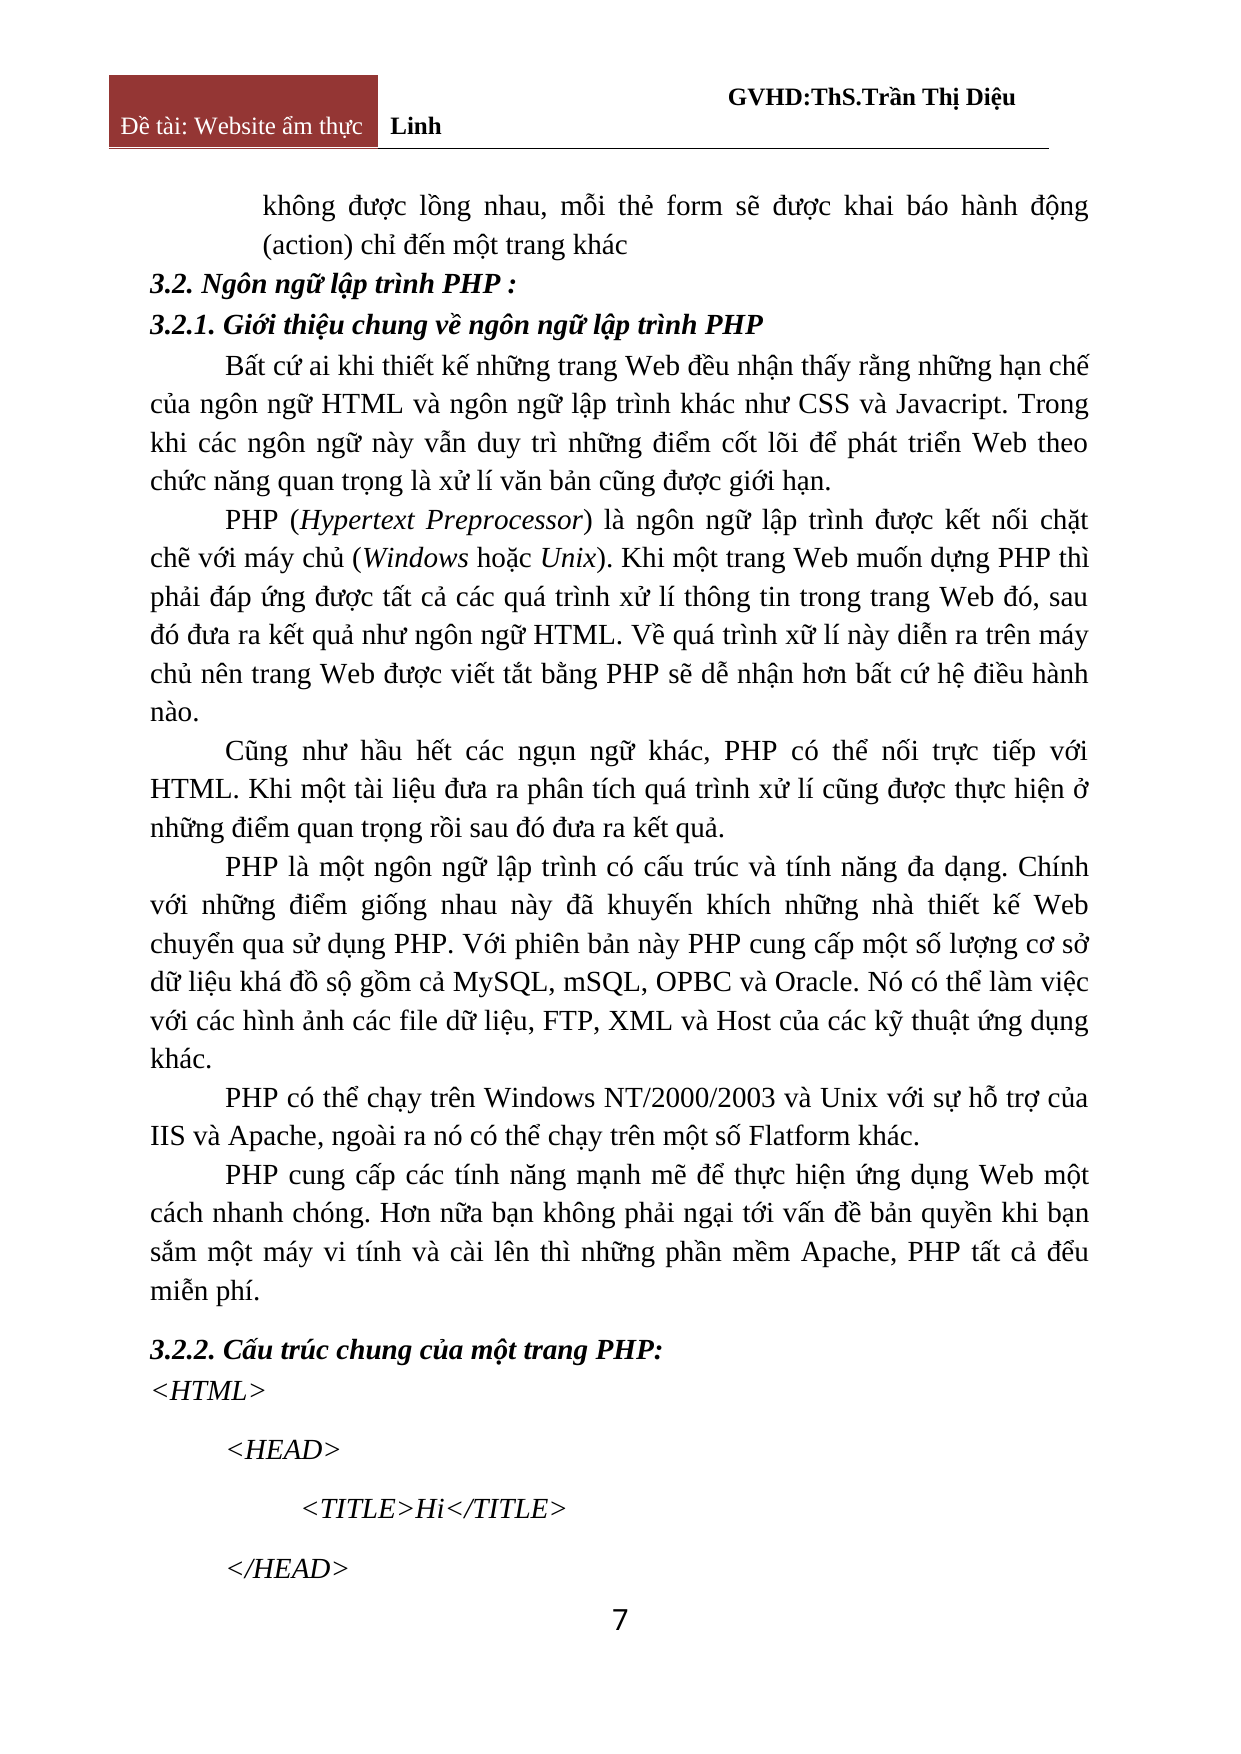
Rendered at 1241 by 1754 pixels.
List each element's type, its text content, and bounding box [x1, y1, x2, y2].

text Cũng như hầu hết các ngụn ngữ khác, PHP có thể nối trực tiếp với HTML. Khi một tài liệu đưa ra phân tích quá trình xử lí cũng được thực hiện ở những điểm quan trọng rồi sau đó đưa ra kết quả. [150, 733, 1090, 844]
text <HTML> [150, 1373, 1090, 1406]
text <TITLE>Hi</TITLE> [225, 1492, 1090, 1525]
subtitle 3.2.1. Giới thiệu chung về ngôn ngữ lập trình PHP [150, 307, 1090, 340]
text Bất cứ ai khi thiết kế những trang Web đều nhận thấy rằng những hạn chế của ngôn ngữ HTML và ngôn ngữ lập trình khác như CSS và Javacript. Trong khi các ngôn ngữ này vẫn duy trì những điểm cốt lõi để phát triển Web theo chức năng quan trọng là xử lí văn bản cũng được giới hạn. [150, 348, 1090, 497]
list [225, 188, 1090, 260]
text </HEAD> [150, 1551, 1090, 1584]
text <HEAD> [150, 1432, 1090, 1466]
text PHP có thể chạy trên Windows NT/2000/2003 và Unix với sự hỗ trợ của IIS và Apache, ngoài ra nó có thể chạy trên một số Flatform khác. [150, 1080, 1090, 1152]
text PHP cung cấp các tính năng mạnh mẽ để thực hiện ứng dụng Web một cách nhanh chóng. Hơn nữa bạn không phải ngại tới vấn đề bản quyền khi bạn sắm một máy vi tính và cài lên thì những phần mềm Apache, PHP tất cả đểu miễn phí. [150, 1157, 1090, 1306]
subtitle 3.2. Ngôn ngữ lập trình PHP : [150, 266, 1090, 299]
text PHP (Hypertext Preprocessor) là ngôn ngữ lập trình được kết nối chặt chẽ với máy chủ (Windows hoặc Unix). Khi một trang Web muốn dựng PHP thì phải đáp ứng được tất cả các quá trình xử lí thông tin trong trang Web đó, sau đó đưa ra kết quả như ngôn ngữ HTML. Về quá trình xữ lí này diễn ra trên máy chủ nên trang Web được viết tắt bằng PHP sẽ dễ nhận hơn bất cứ hệ điều hành nào. [150, 502, 1090, 728]
subtitle 3.2.2. Cấu trúc chung của một trang PHP: [150, 1332, 1090, 1366]
text PHP là một ngôn ngữ lập trình có cấu trúc và tính năng đa dạng. Chính với những điểm giống nhau này đã khuyến khích những nhà thiết kế Web chuyển qua sử dụng PHP. Với phiên bản này PHP cung cấp một số lượng cơ sở dữ liệu khá đồ sộ gồm cả MySQL, mSQL, OPBC và Oracle. Nó có thể làm việc với các hình ảnh các file dữ liệu, FTP, XML và Host của các kỹ thuật ứng dụng khác. [150, 849, 1090, 1075]
